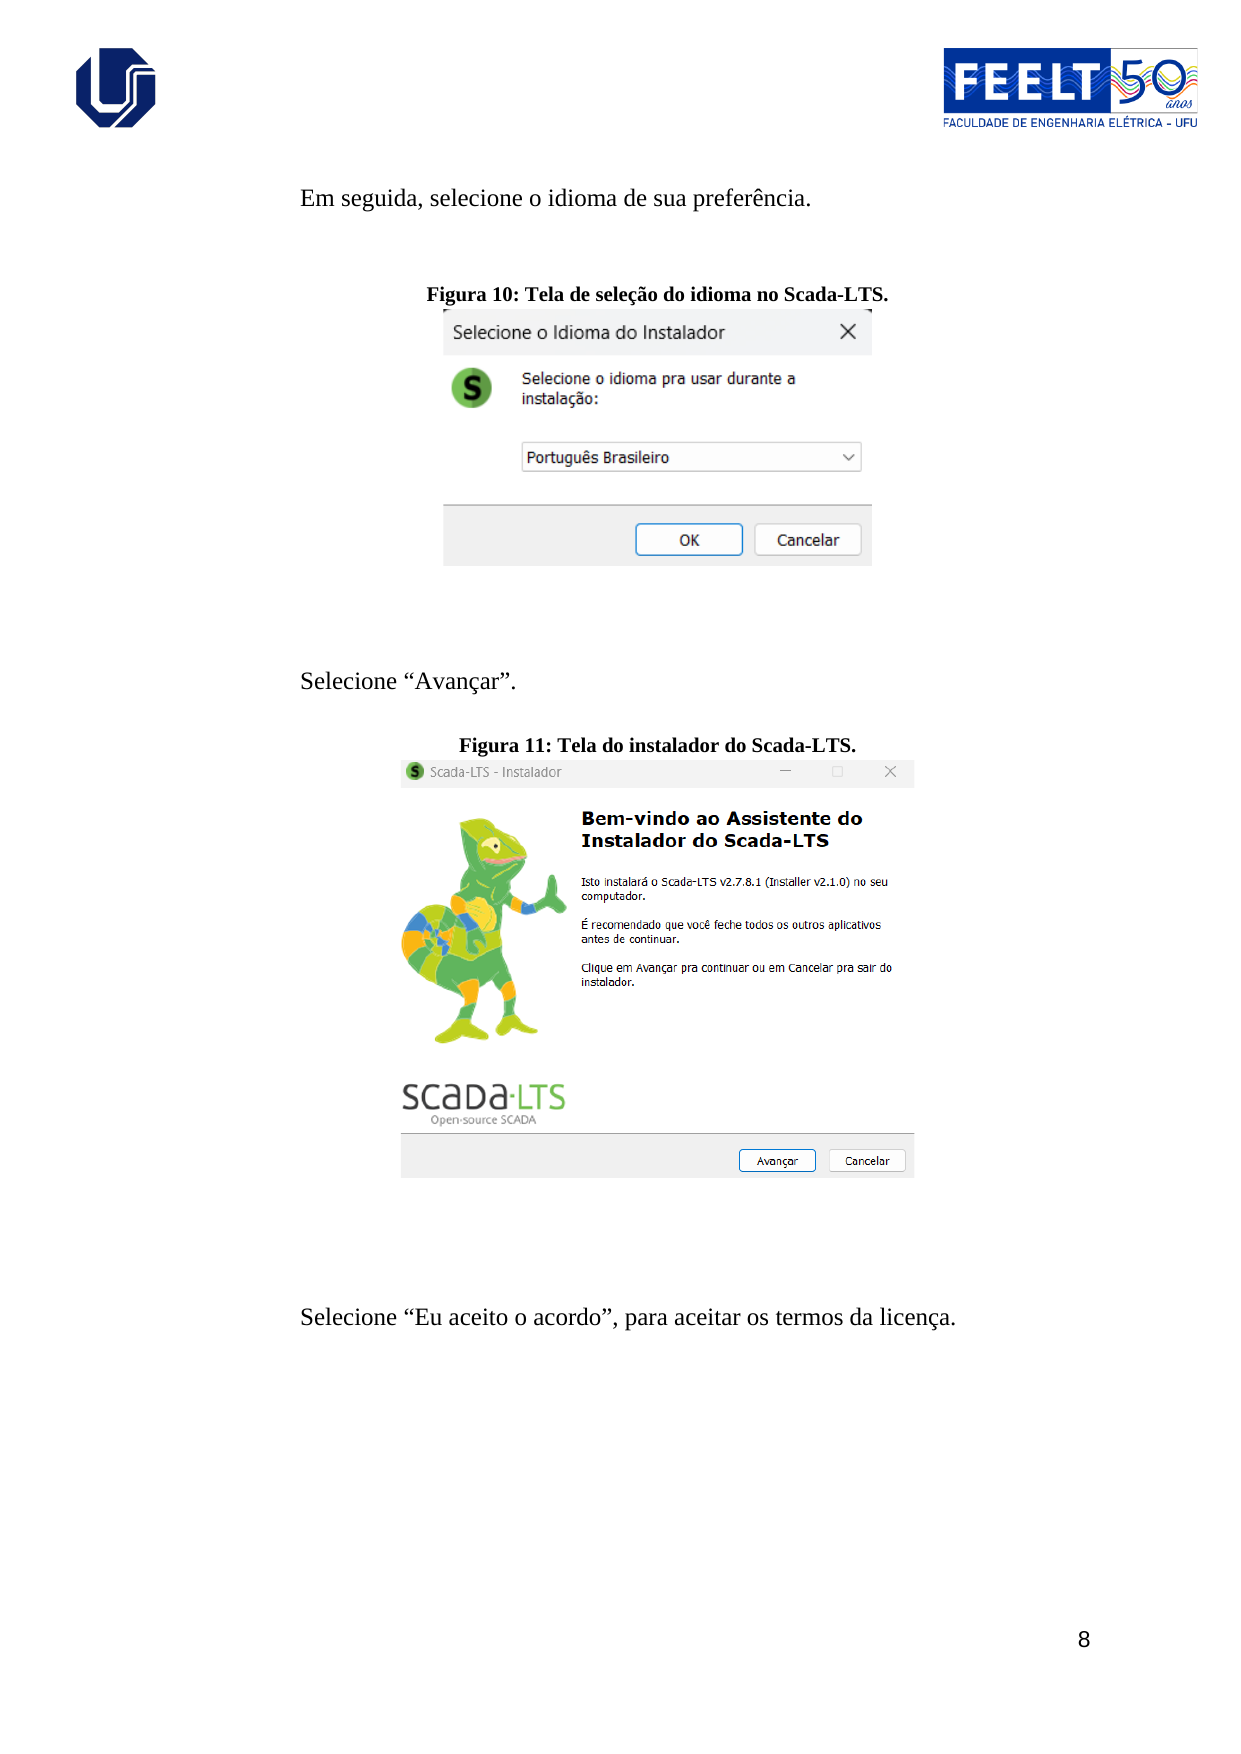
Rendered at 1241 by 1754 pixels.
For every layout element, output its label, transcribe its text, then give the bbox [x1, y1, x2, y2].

text Figura 10: Tela de seleção do idioma no Scada-LTS. [225, 282, 1090, 306]
picture [400, 760, 915, 1178]
picture [443, 309, 872, 566]
text Selecione “Eu aceito o acordo”, para aceitar os termos da licença. [225, 1302, 1090, 1331]
text Em seguida, selecione o idioma de sua preferência. [225, 183, 1090, 212]
text Selecione “Avançar”. [225, 666, 1090, 695]
picture [943, 48, 1198, 127]
text Figura 11: Tela do instalador do Scada-LTS. [225, 732, 1090, 757]
picture [71, 43, 160, 132]
